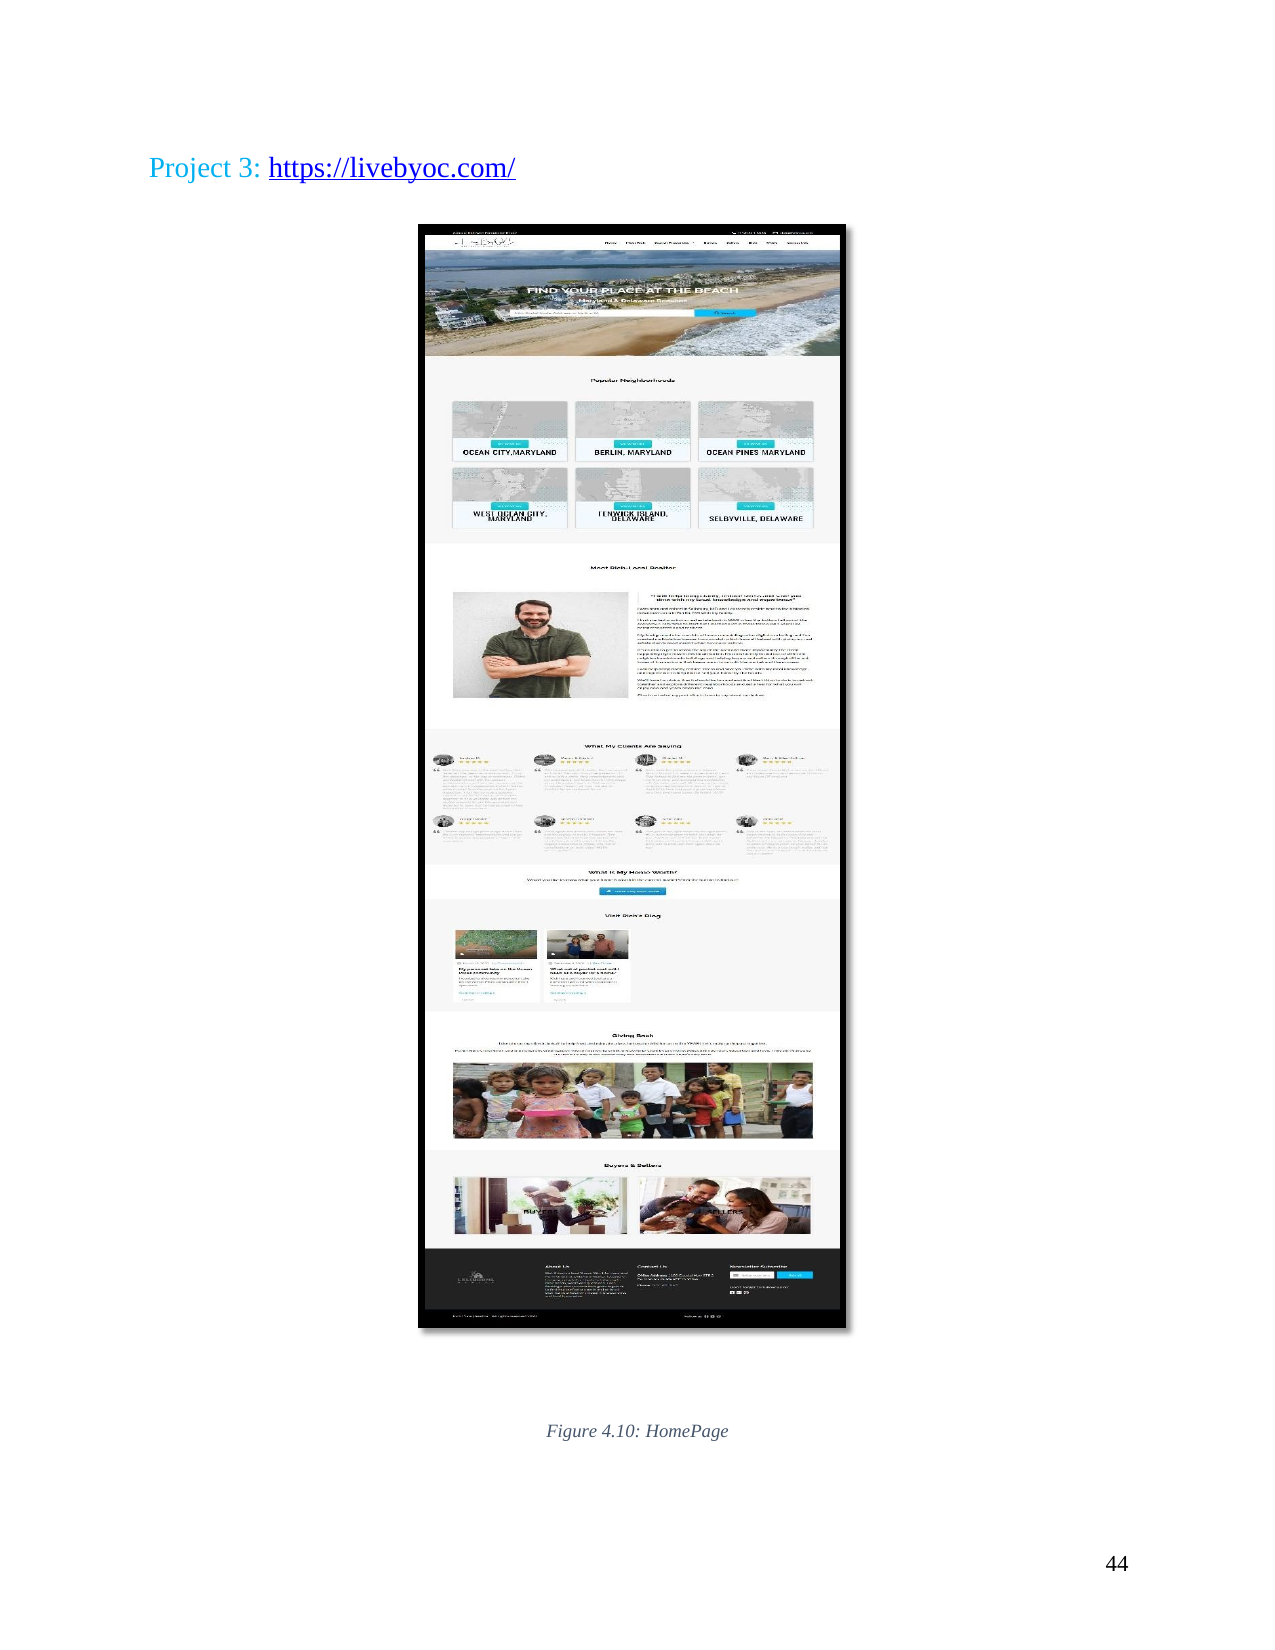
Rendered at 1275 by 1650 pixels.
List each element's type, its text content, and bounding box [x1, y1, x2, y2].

subtitle Project 3: https://livebyoc.com/ [148, 150, 1169, 183]
text Figure 4.10: HomePage [123, 1420, 729, 1441]
picture [413, 219, 860, 1342]
